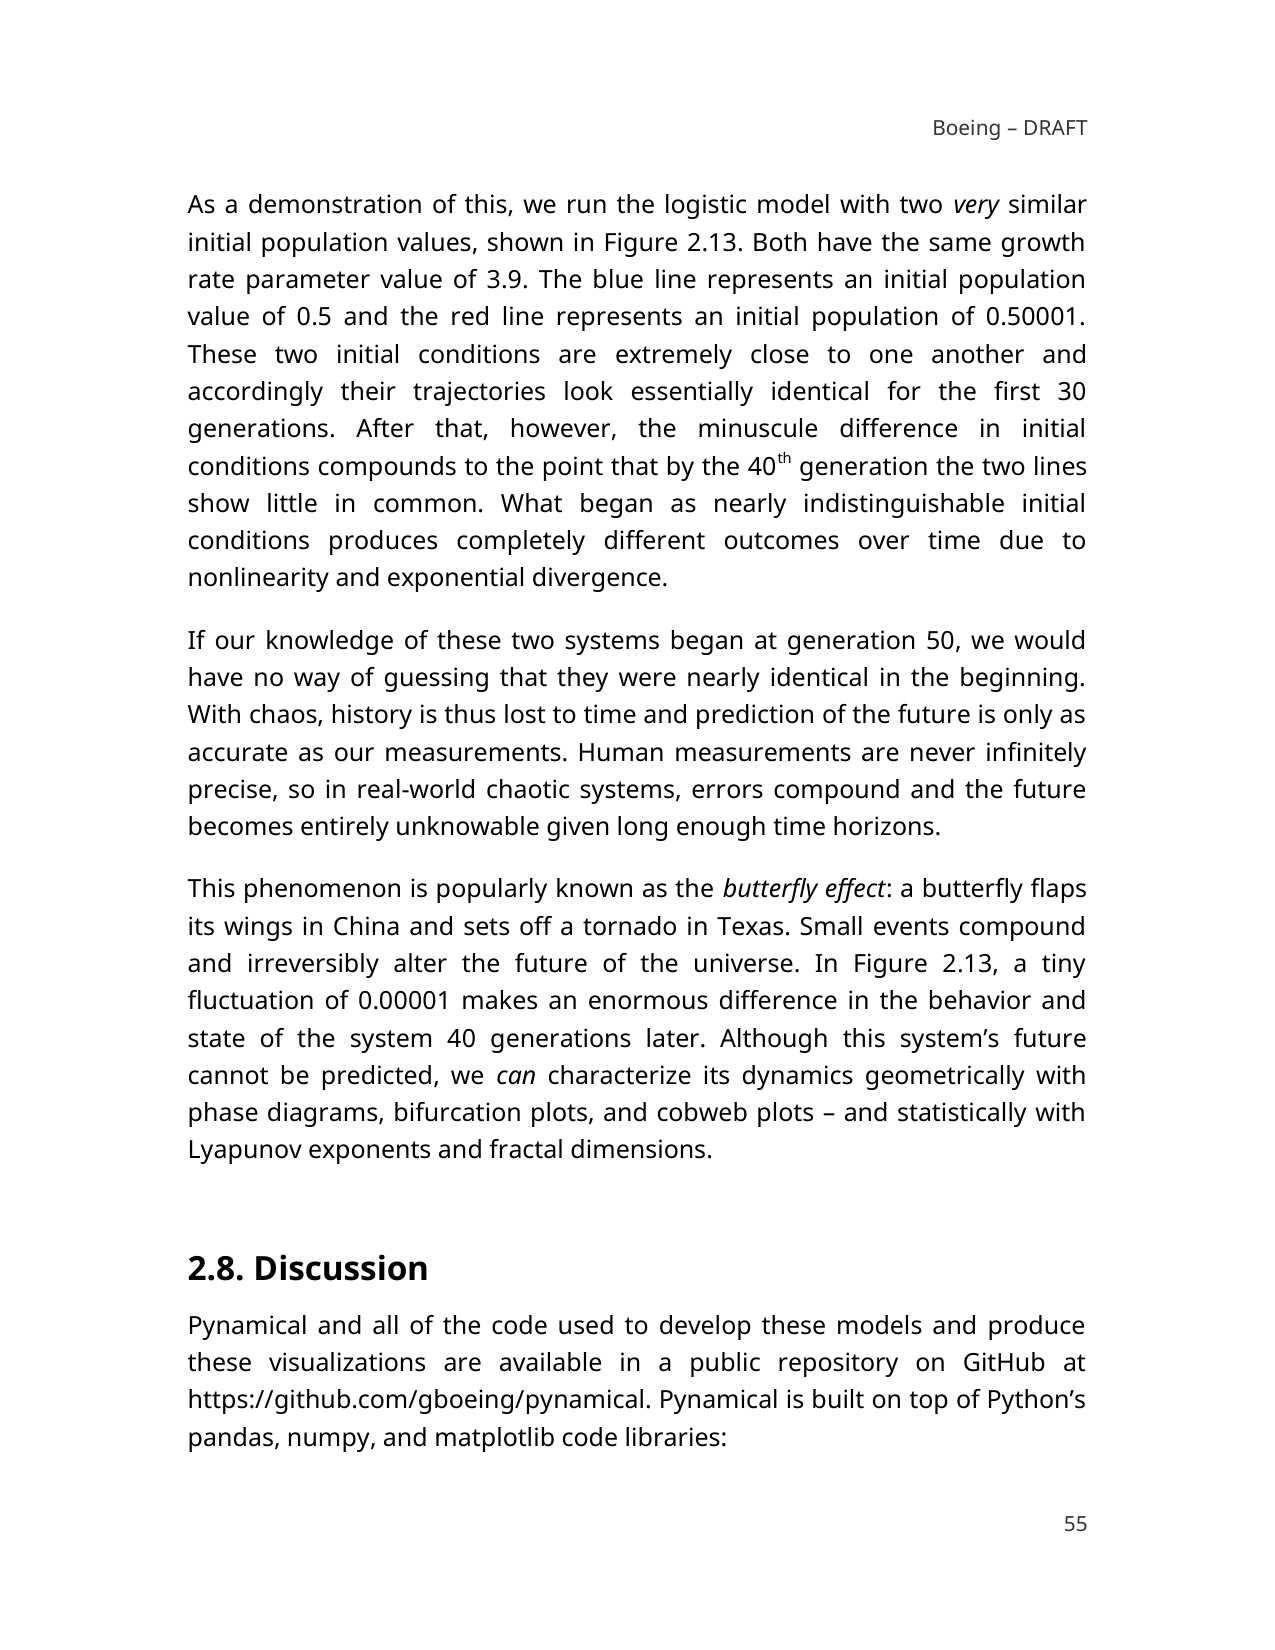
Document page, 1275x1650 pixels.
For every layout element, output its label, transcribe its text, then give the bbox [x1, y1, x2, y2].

subtitle Discussion [187, 1245, 1087, 1291]
text Pynamical and all of the code used to develop these models and produce these visualizations are available in a public repository on GitHub at https://github.com/gboeing/pynamical. Pynamical is built on top of Python’s pandas, numpy, and matplotlib code libraries: [187, 1308, 1087, 1454]
text If our knowledge of these two systems began at generation 50, we would have no way of guessing that they were nearly identical in the beginning. With chaos, history is thus lost to time and prediction of the future is only as accurate as our measurements. Human measurements are never infinitely precise, so in real-world chaotic systems, errors compound and the future becomes entirely unknowable given long enough time horizons. [187, 623, 1087, 843]
text As a demonstration of this, we run the logistic model with two very similar initial population values, shown in Figure 2.13. Both have the same growth rate parameter value of 3.9. The blue line represents an initial population value of 0.5 and the red line represents an initial population of 0.50001. These two initial conditions are extremely close to one another and accordingly their trajectories look essentially identical for the first 30 generations. After that, however, the minuscule difference in initial conditions compounds to the point that by the 40th generation the two lines show little in common. What began as nearly indistinguishable initial conditions produces completely different outcomes over time due to nonlinearity and exponential divergence. [187, 187, 1087, 594]
text This phenomenon is popularly known as the butterfly effect: a butterfly flaps its wings in China and sets off a tornado in Texas. Small events compound and irreversibly alter the future of the universe. In Figure 2.13, a tiny fluctuation of 0.00001 makes an enormous difference in the behavior and state of the system 40 generations later. Although this system’s future cannot be predicted, we can characterize its dynamics geometrically with phase diagrams, bifurcation plots, and cobweb plots – and statistically with Lyapunov exponents and fractal dimensions. [187, 871, 1087, 1166]
